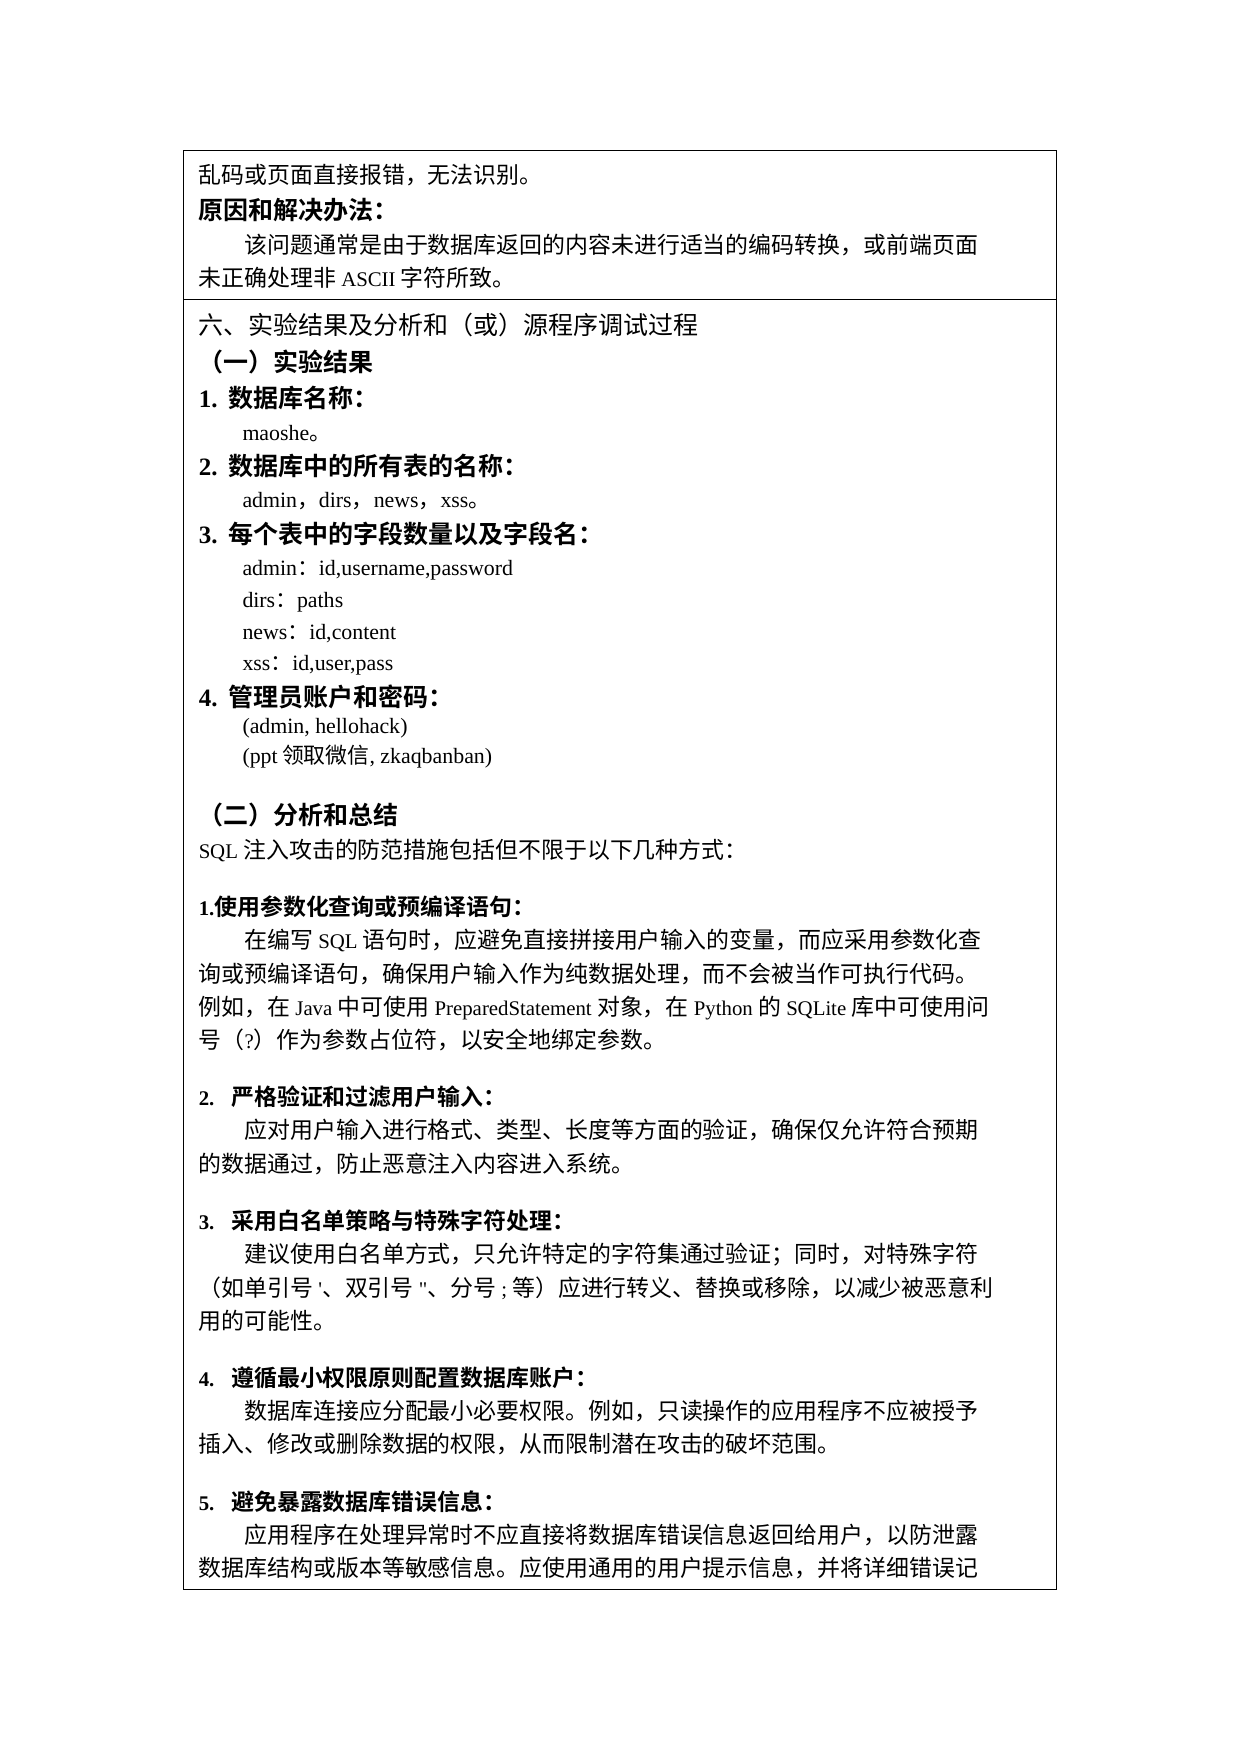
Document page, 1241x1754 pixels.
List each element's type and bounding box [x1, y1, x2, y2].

table_cell [184, 300, 1056, 1589]
table_cell [184, 151, 1056, 299]
